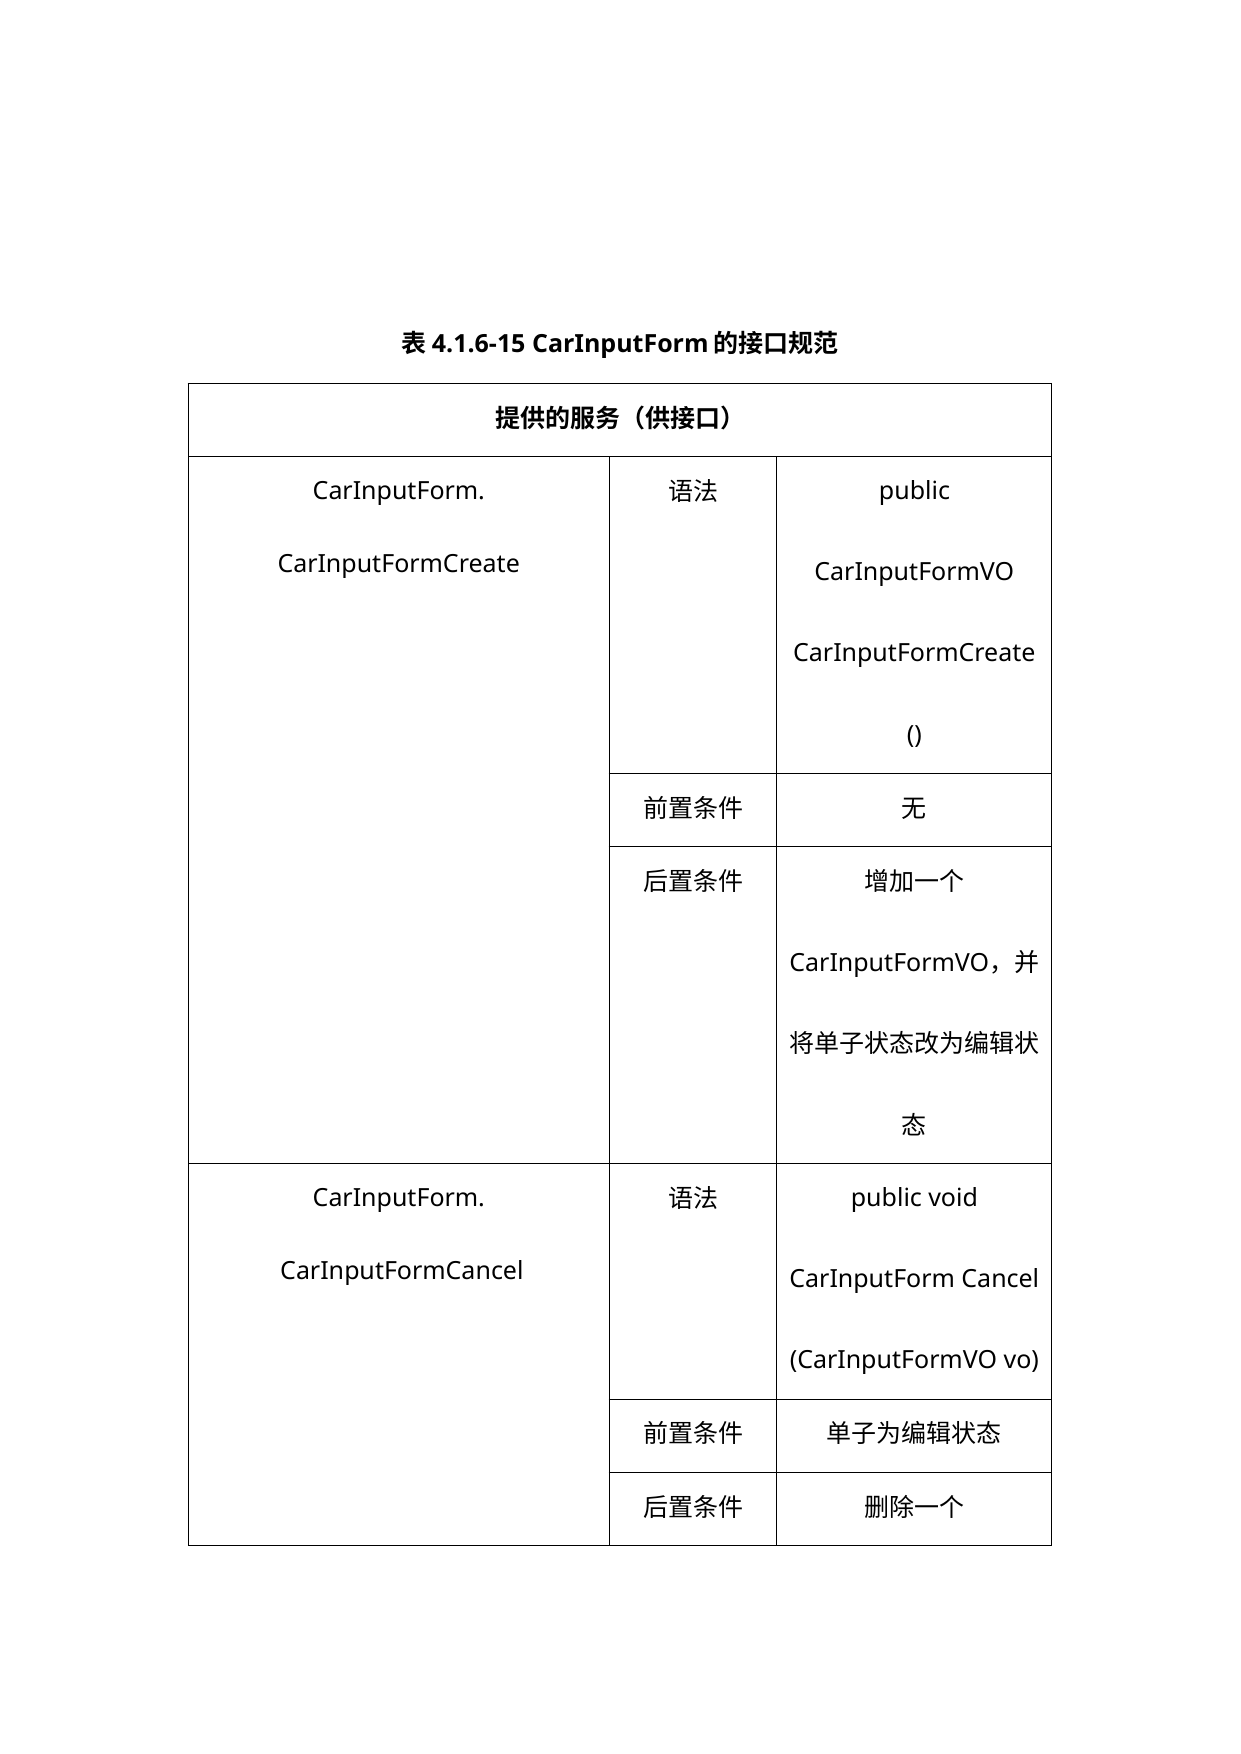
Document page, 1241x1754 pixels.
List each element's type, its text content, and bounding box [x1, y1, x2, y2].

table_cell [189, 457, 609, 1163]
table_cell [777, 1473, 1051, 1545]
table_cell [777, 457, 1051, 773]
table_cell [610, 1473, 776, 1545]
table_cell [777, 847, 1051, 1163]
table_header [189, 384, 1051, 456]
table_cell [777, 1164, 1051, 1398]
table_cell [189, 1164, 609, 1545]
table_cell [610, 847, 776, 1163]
text 表4.1.6-15 CarInputForm的接口规范 [187, 309, 1053, 374]
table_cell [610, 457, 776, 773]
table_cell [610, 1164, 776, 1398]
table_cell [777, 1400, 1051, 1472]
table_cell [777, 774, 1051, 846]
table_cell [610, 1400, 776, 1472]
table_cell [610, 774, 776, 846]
